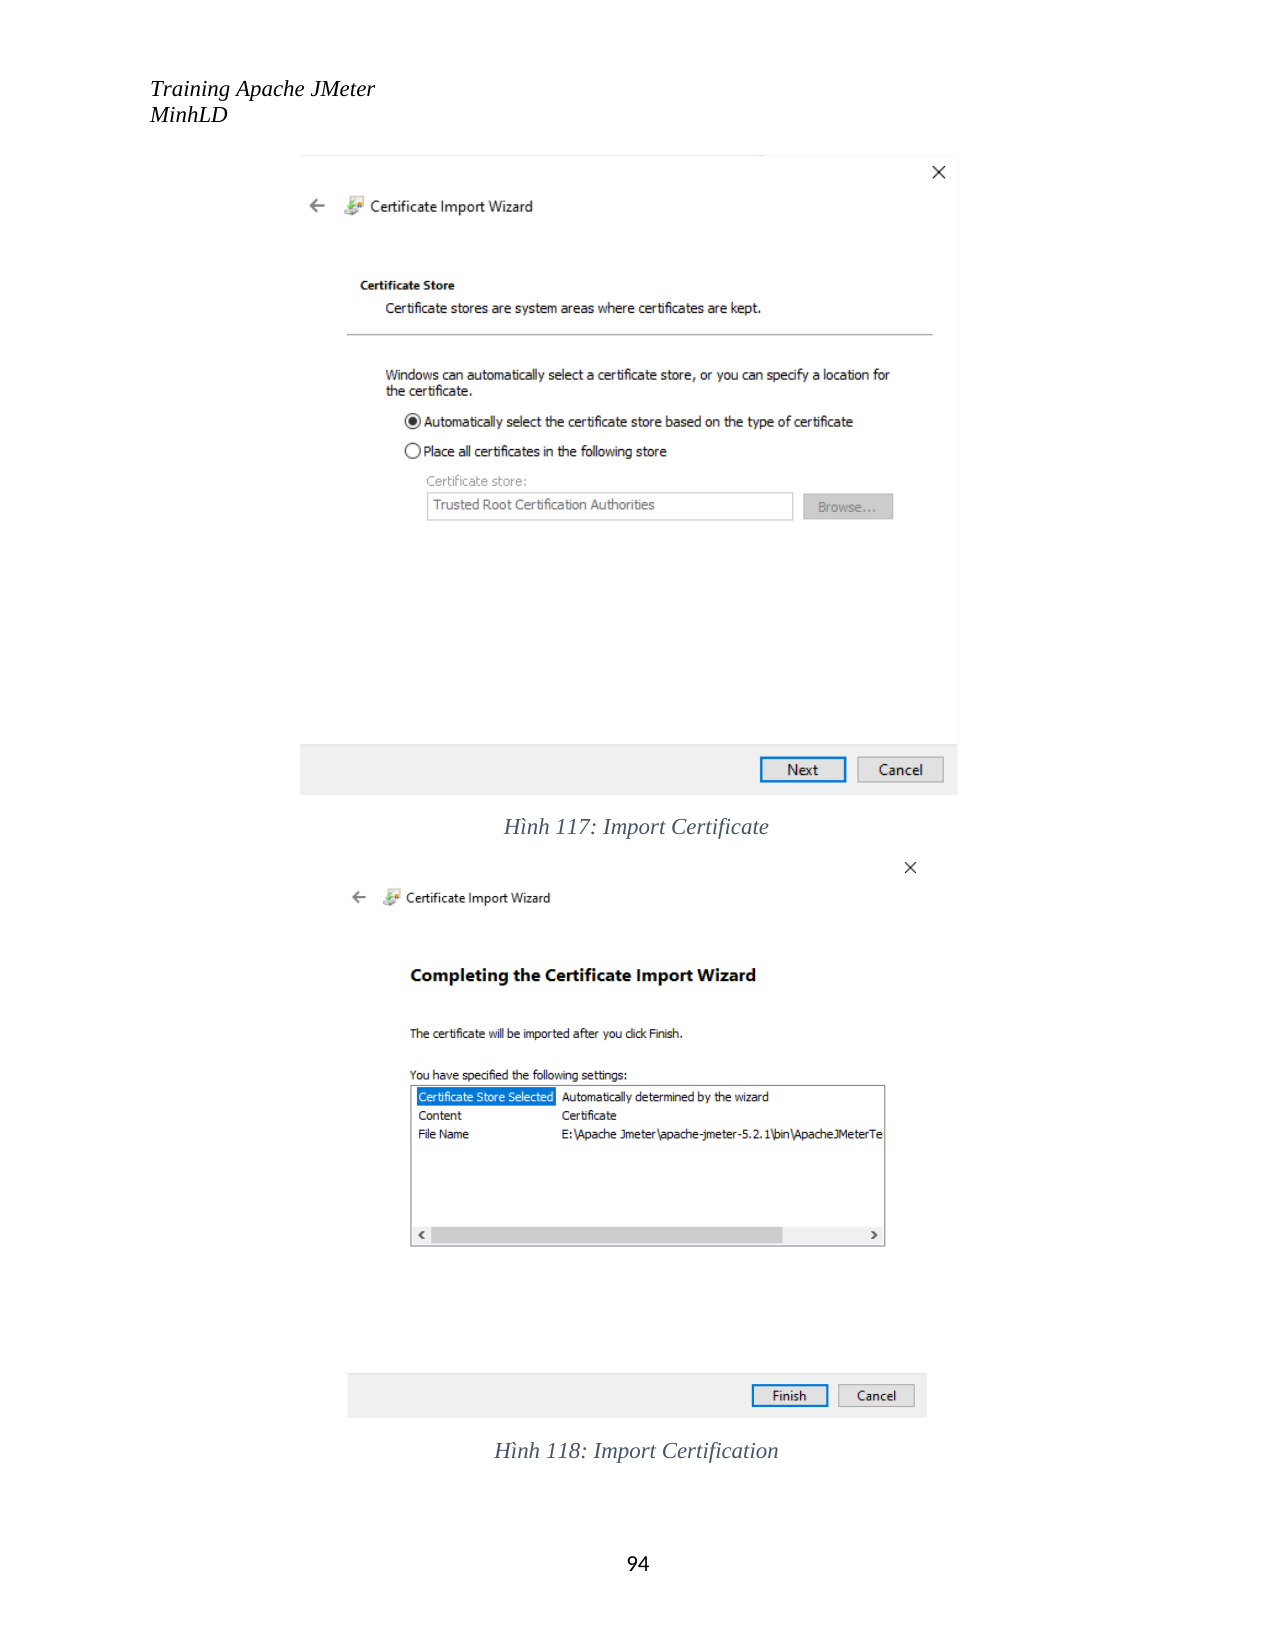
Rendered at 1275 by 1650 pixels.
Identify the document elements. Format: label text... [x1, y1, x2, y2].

picture [300, 155, 960, 795]
text Hình 118: Import Certification [150, 1437, 1125, 1463]
text Hình 117: Import Certificate [150, 813, 1125, 839]
picture [347, 860, 928, 1418]
